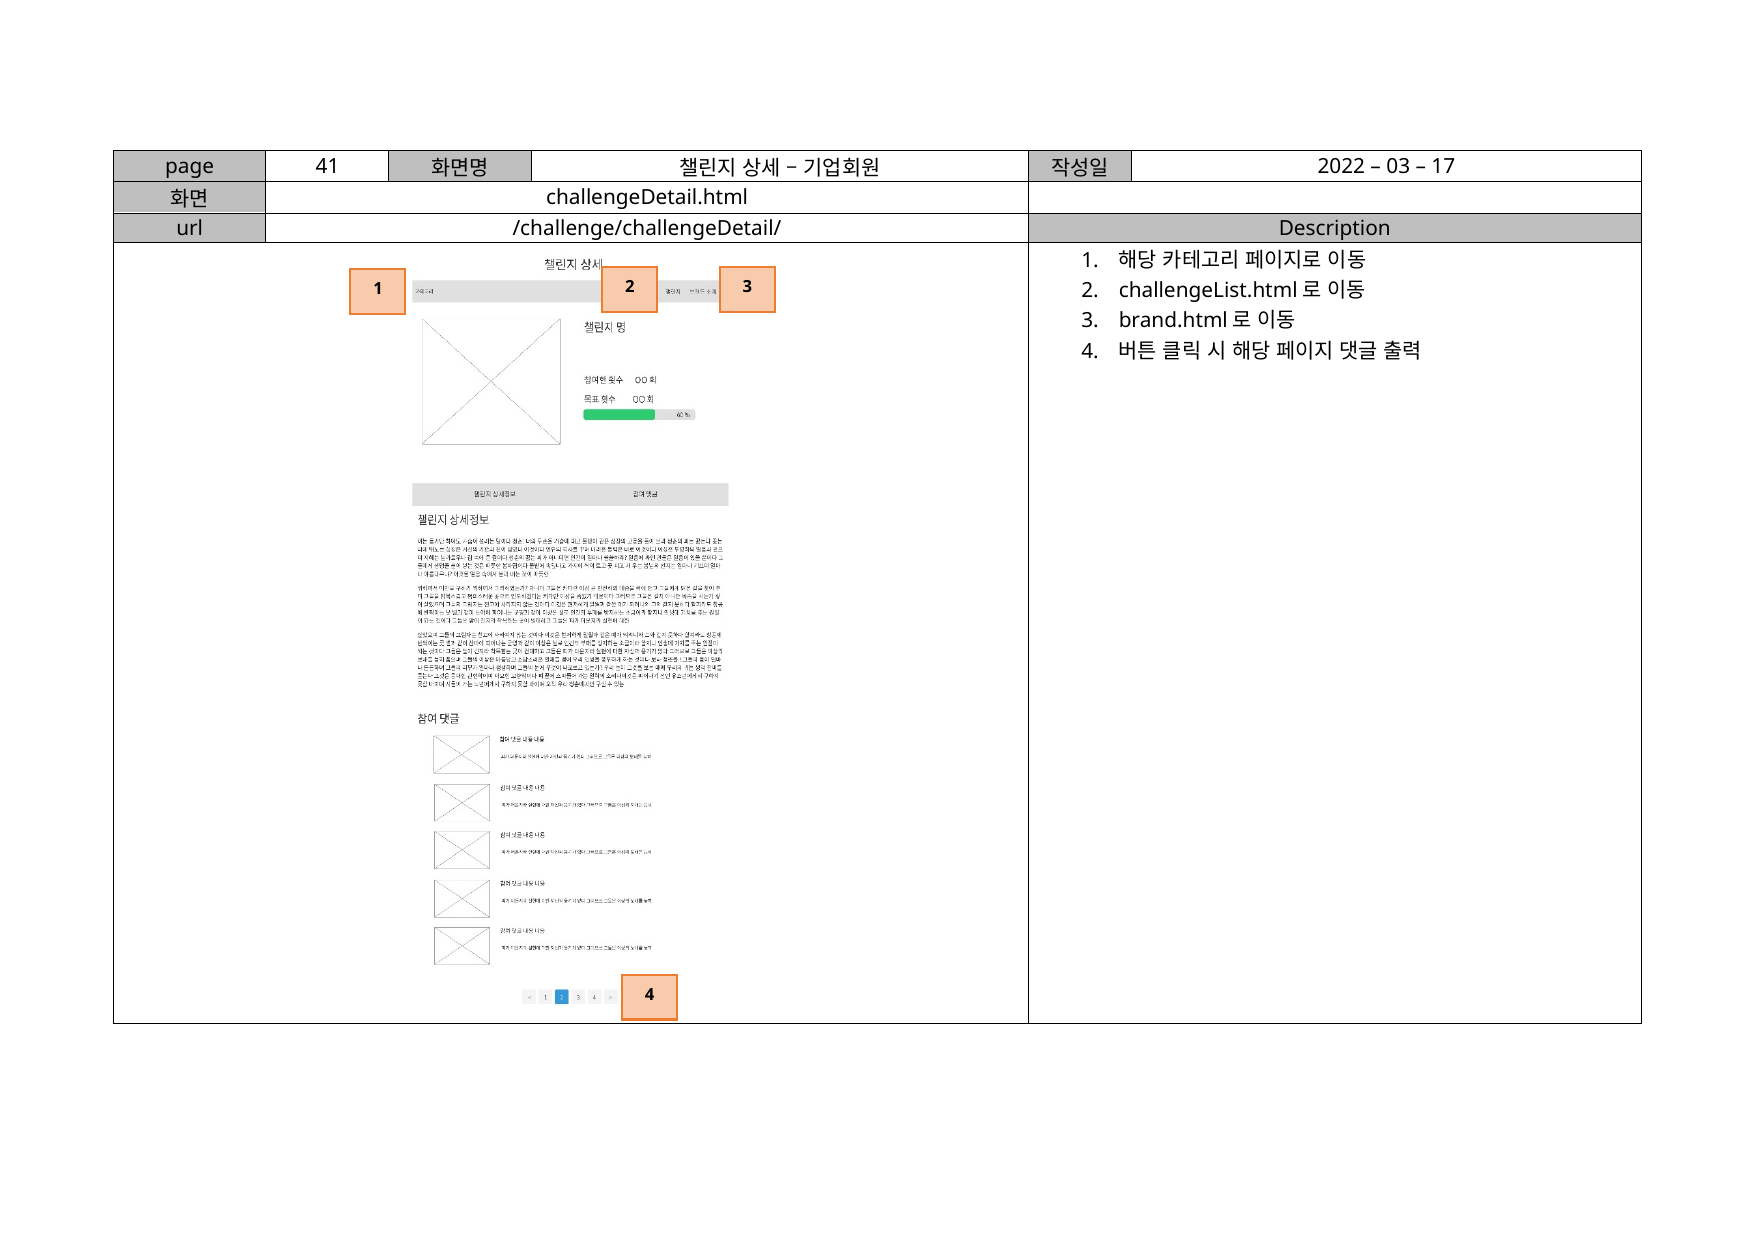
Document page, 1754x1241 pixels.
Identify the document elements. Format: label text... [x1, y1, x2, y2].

table_cell 해당 카테고리 페이지로 이동 challengeList.html로 이동 brand.html로 이동 버튼 클릭 시 해당 페이지 댓글 출력 [1029, 243, 1641, 1023]
table_cell 화면 [114, 182, 265, 212]
table_header 41 [266, 151, 388, 181]
picture [401, 243, 740, 1023]
table_cell [740, 243, 1028, 1023]
table_cell challengeDetail.html [266, 182, 1028, 212]
table_cell /challenge/challengeDetail/ [266, 214, 1028, 242]
table_cell [1029, 182, 1641, 212]
table_cell [114, 243, 401, 1023]
table_header 화면명 [389, 151, 531, 181]
table_cell url [114, 214, 265, 242]
table_header 챌린지 상세 – 기업회원 [532, 151, 1028, 181]
table_cell Description [1029, 214, 1641, 242]
table_header 2022 – 03 – 17 [1132, 151, 1641, 181]
table_header page [114, 151, 265, 181]
table_header 작성일 [1029, 151, 1131, 181]
